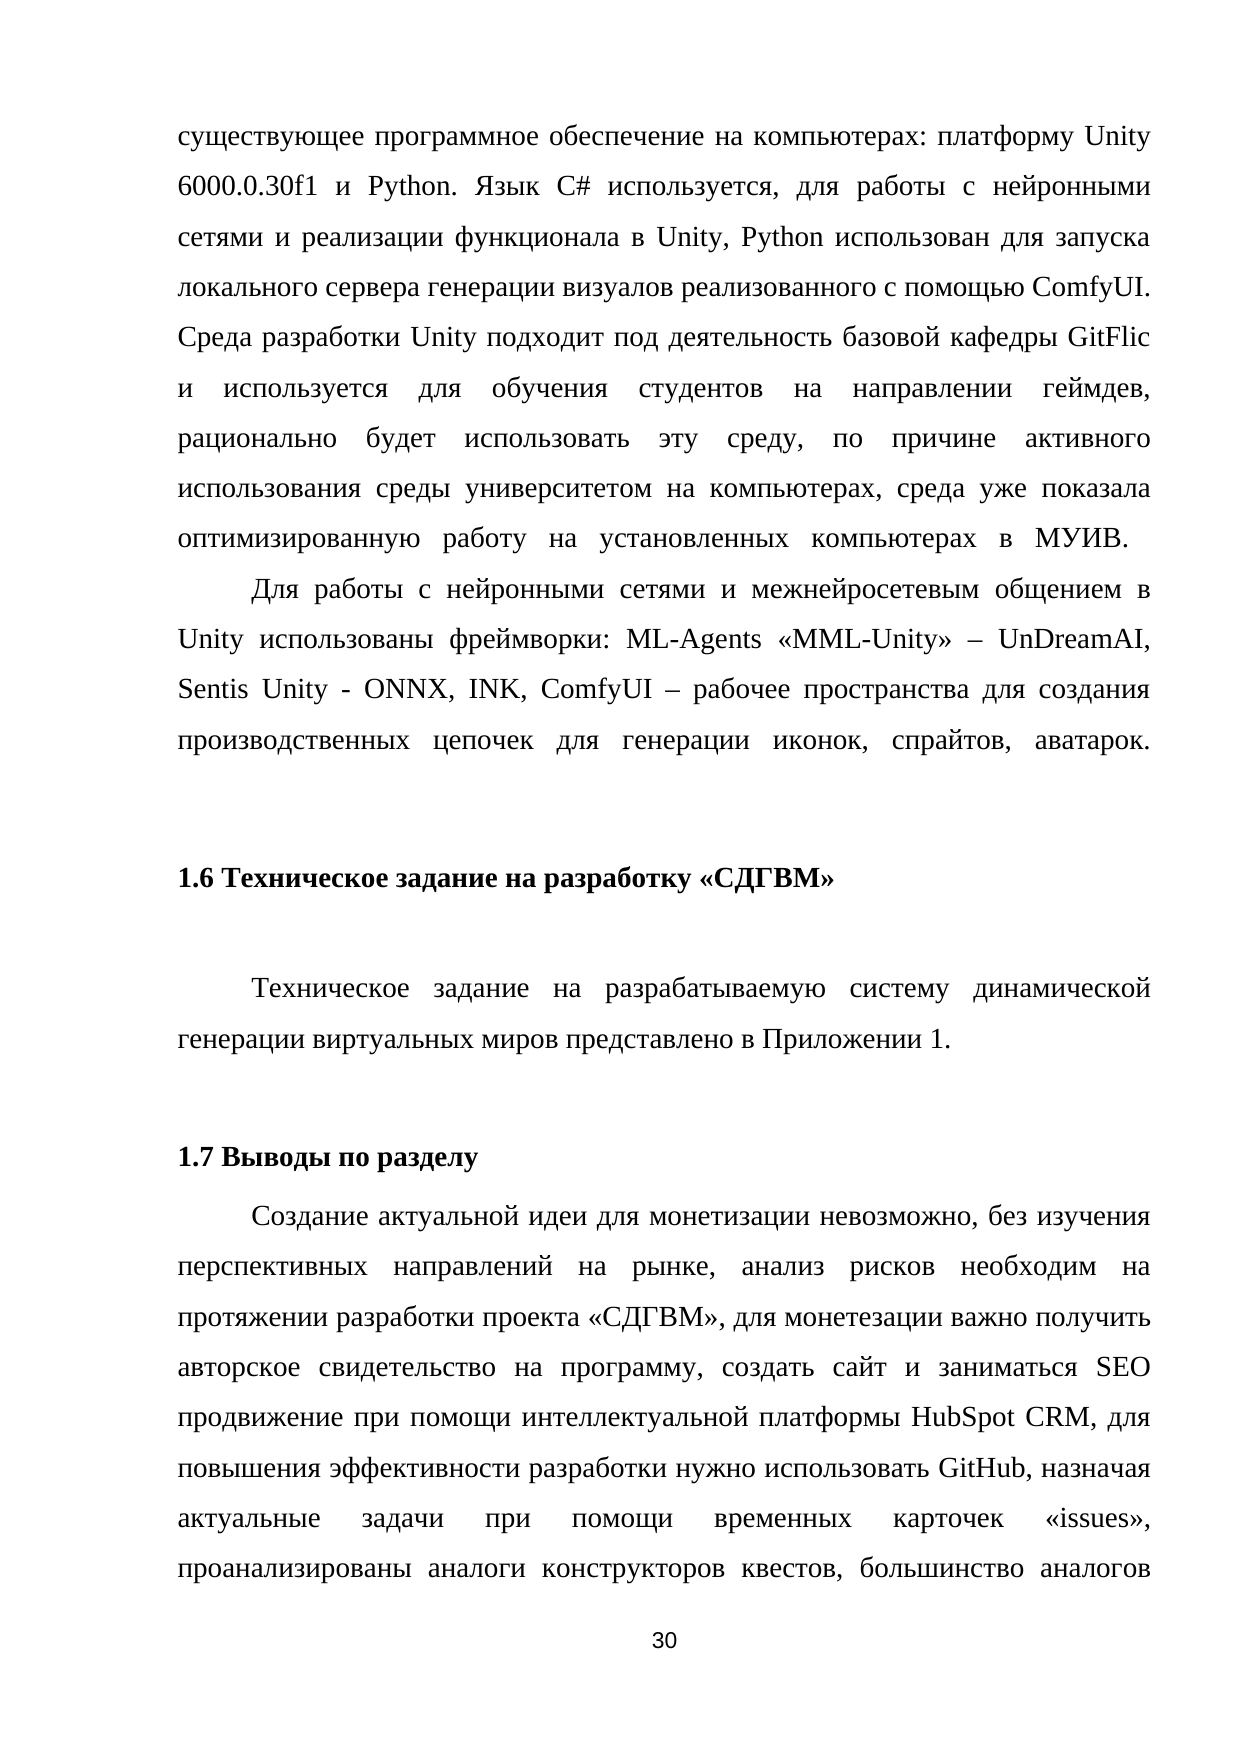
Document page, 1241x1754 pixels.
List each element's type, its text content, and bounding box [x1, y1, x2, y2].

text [177, 118, 1152, 806]
subtitle 1.7 Выводы по разделу [177, 1139, 1152, 1172]
text Техническое задание на разрабатываемую систему динамической генерации виртуальных миров представлено в Приложении 1. [177, 970, 1152, 1054]
subtitle 1.6 Техническое задание на разработку «СДГВМ» [177, 860, 1152, 893]
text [177, 1198, 1152, 1584]
